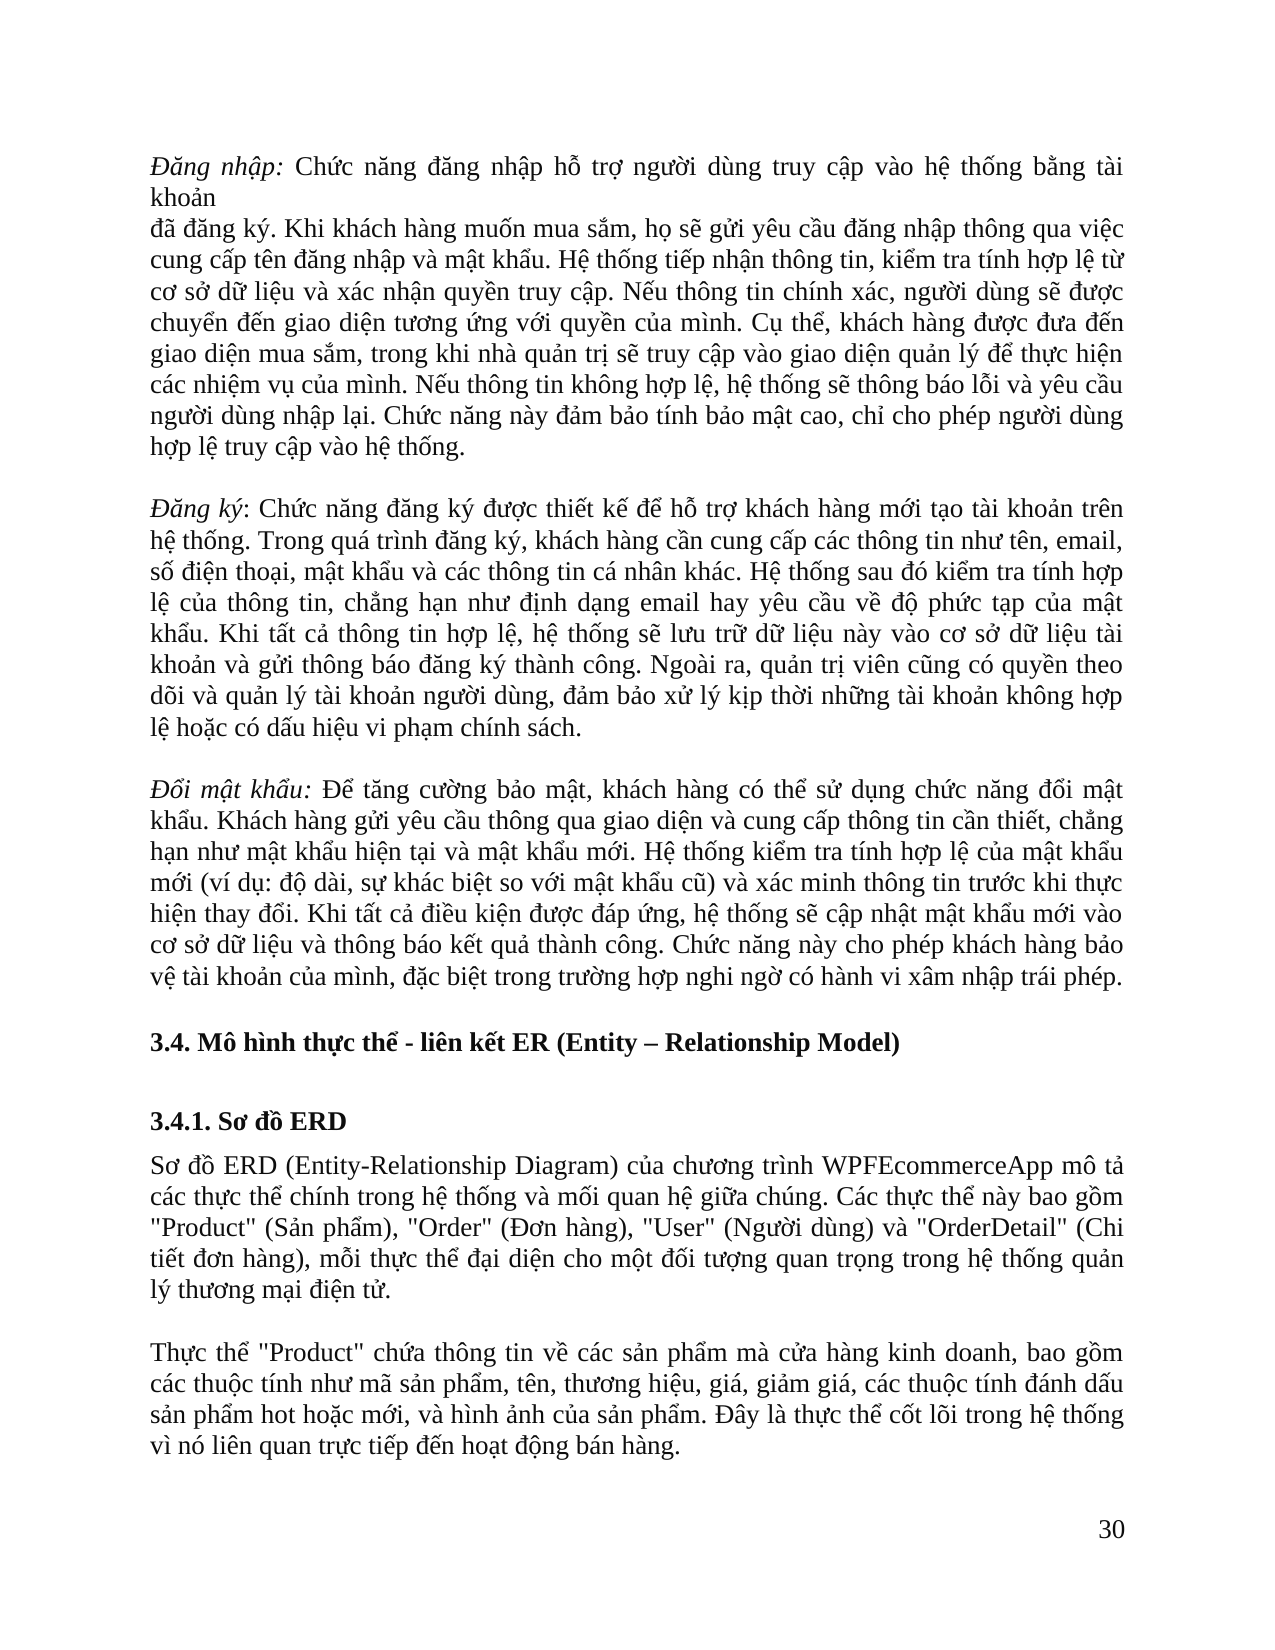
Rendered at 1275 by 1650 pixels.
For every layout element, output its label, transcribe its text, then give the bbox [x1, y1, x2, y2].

text đã đăng ký. Khi khách hàng muốn mua sắm, họ sẽ gửi yêu cầu đăng nhập thông qua việc cung cấp tên đăng nhập và mật khẩu. Hệ thống tiếp nhận thông tin, kiểm tra tính hợp lệ từ cơ sở dữ liệu và xác nhận quyền truy cập. Nếu thông tin chính xác, người dùng sẽ được chuyển đến giao diện tương ứng với quyền của mình. Cụ thể, khách hàng được đưa đến giao diện mua sắm, trong khi nhà quản trị sẽ truy cập vào giao diện quản lý để thực hiện các nhiệm vụ của mình. Nếu thông tin không hợp lệ, hệ thống sẽ thông báo lỗi và yêu cầu người dùng nhập lại. Chức năng này đảm bảo tính bảo mật cao, chỉ cho phép người dùng hợp lệ truy cập vào hệ thống. [150, 212, 1125, 461]
text Thực thể "Product" chứa thông tin về các sản phẩm mà cửa hàng kinh doanh, bao gồm các thuộc tính như mã sản phẩm, tên, thương hiệu, giá, giảm giá, các thuộc tính đánh dấu sản phẩm hot hoặc mới, và hình ảnh của sản phẩm. Đây là thực thể cốt lõi trong hệ thống vì nó liên quan trực tiếp đến hoạt động bán hàng. [150, 1336, 1125, 1460]
text Đổi mật khẩu: Để tăng cường bảo mật, khách hàng có thể sử dụng chức năng đổi mật khẩu. Khách hàng gửi yêu cầu thông qua giao diện và cung cấp thông tin cần thiết, chẳng hạn như mật khẩu hiện tại và mật khẩu mới. Hệ thống kiểm tra tính hợp lệ của mật khẩu mới (ví dụ: độ dài, sự khác biệt so với mật khẩu cũ) và xác minh thông tin trước khi thực hiện thay đổi. Khi tất cả điều kiện được đáp ứng, hệ thống sẽ cập nhật mật khẩu mới vào cơ sở dữ liệu và thông báo kết quả thành công. Chức năng này cho phép khách hàng bảo vệ tài khoản của mình, đặc biệt trong trường hợp nghi ngờ có hành vi xâm nhập trái phép. [150, 773, 1125, 991]
text Đăng nhập: Chức năng đăng nhập hỗ trợ người dùng truy cập vào hệ thống bằng tài khoản [150, 150, 1125, 212]
text Đăng ký: Chức năng đăng ký được thiết kế để hỗ trợ khách hàng mới tạo tài khoản trên hệ thống. Trong quá trình đăng ký, khách hàng cần cung cấp các thông tin như tên, email, số điện thoại, mật khẩu và các thông tin cá nhân khác. Hệ thống sau đó kiểm tra tính hợp lệ của thông tin, chẳng hạn như định dạng email hay yêu cầu về độ phức tạp của mật khẩu. Khi tất cả thông tin hợp lệ, hệ thống sẽ lưu trữ dữ liệu này vào cơ sở dữ liệu tài khoản và gửi thông báo đăng ký thành công. Ngoài ra, quản trị viên cũng có quyền theo dõi và quản lý tài khoản người dùng, đảm bảo xử lý kịp thời những tài khoản không hợp lệ hoặc có dấu hiệu vi phạm chính sách. [150, 493, 1125, 742]
subtitle 3.4. Mô hình thực thể - liên kết ER (Entity – Relationship Model) [150, 1026, 1125, 1057]
text Sơ đồ ERD (Entity-Relationship Diagram) của chương trình WPFEcommerceApp mô tả các thực thể chính trong hệ thống và mối quan hệ giữa chúng. Các thực thể này bao gồm "Product" (Sản phẩm), "Order" (Đơn hàng), "User" (Người dùng) và "OrderDetail" (Chi tiết đơn hàng), mỗi thực thể đại diện cho một đối tượng quan trọng trong hệ thống quản lý thương mại điện tử. [150, 1149, 1125, 1304]
subtitle 3.4.1. Sơ đồ ERD [150, 1105, 1125, 1136]
